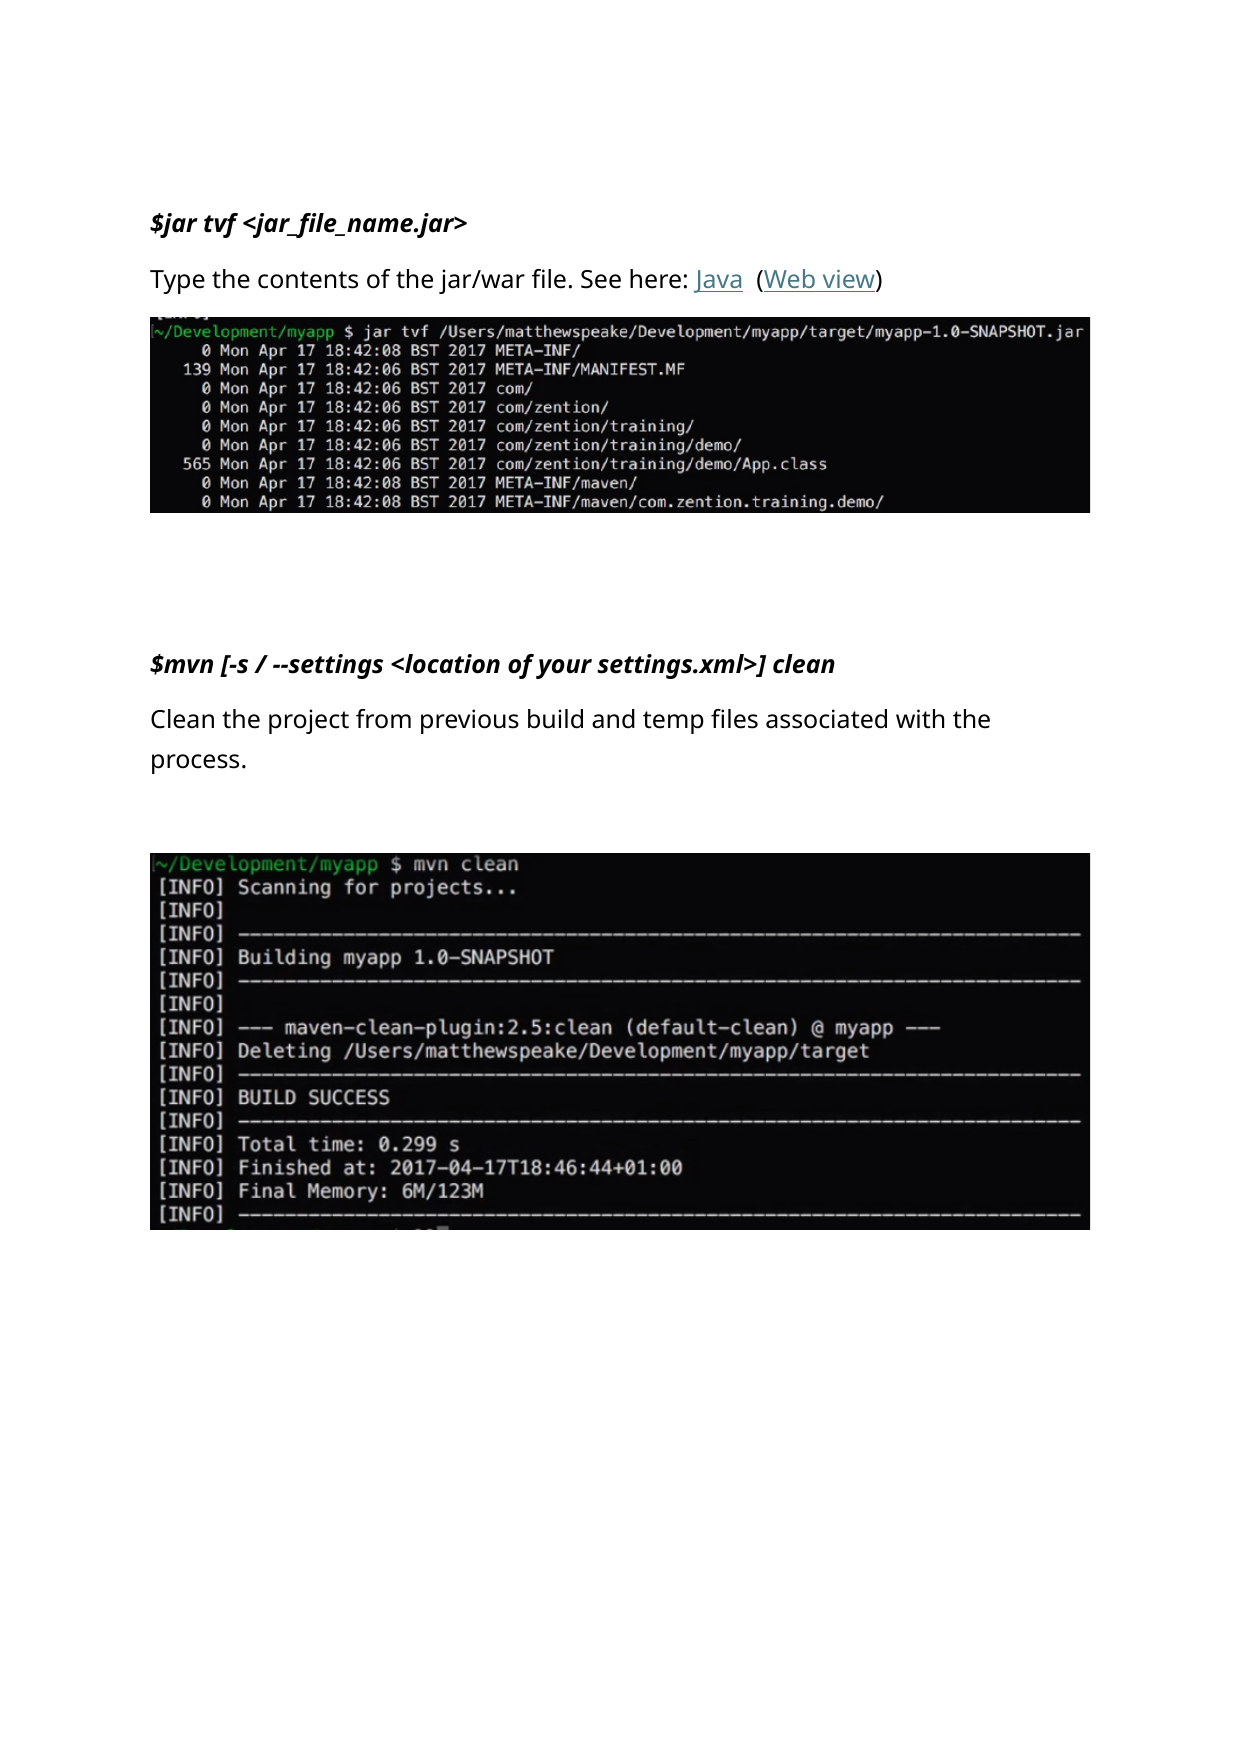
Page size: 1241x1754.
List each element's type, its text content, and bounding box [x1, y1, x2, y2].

text $jar tvf <jar_file_name.jar> [150, 206, 1090, 240]
text Clean the project from previous build and temp files associated with the process. [150, 702, 1090, 775]
text Type the contents of the jar/war file. See here: Java (Web view) [150, 262, 1090, 296]
picture [150, 853, 1091, 1230]
picture [150, 317, 1091, 513]
text $mvn [-s / --settings <location of your settings.xml>] clean [150, 646, 1090, 680]
